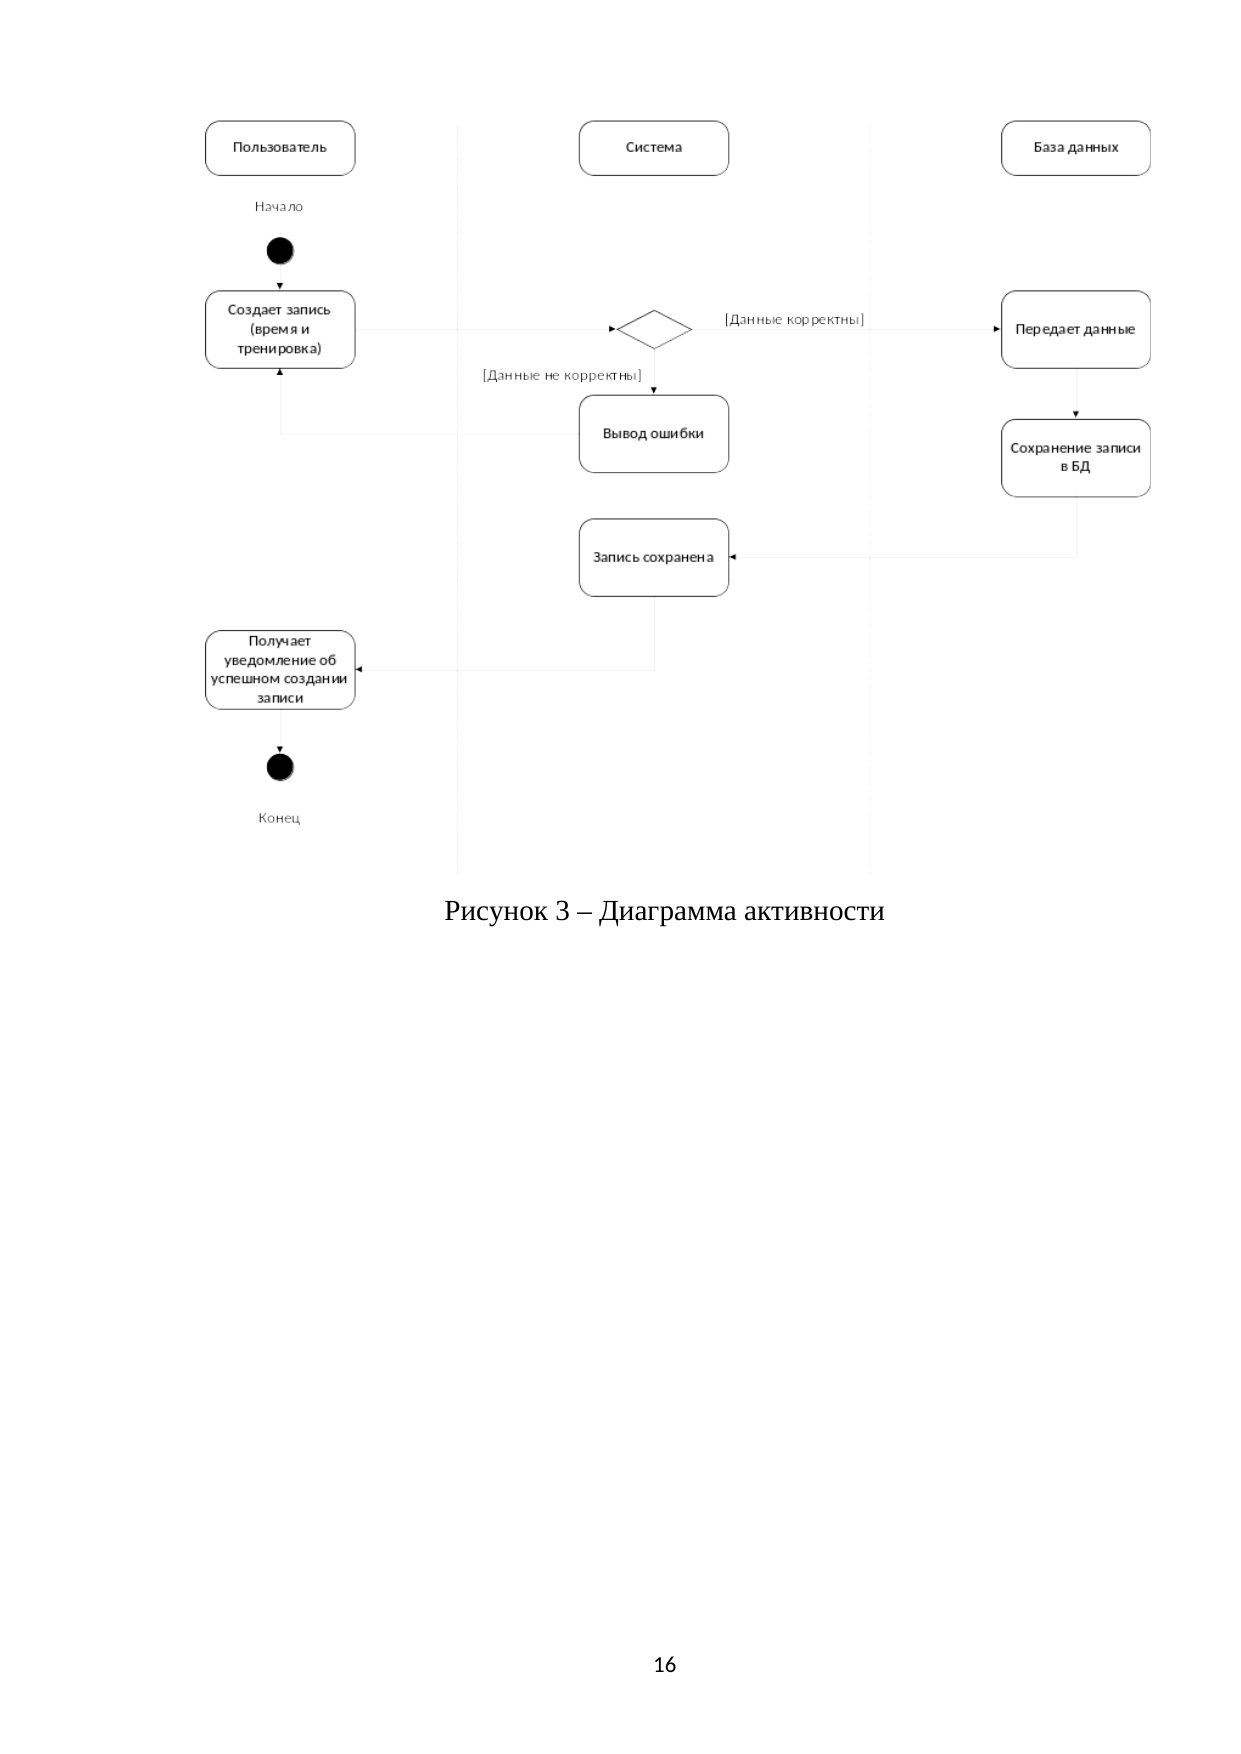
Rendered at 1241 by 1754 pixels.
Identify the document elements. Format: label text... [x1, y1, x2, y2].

text Рисунок 3 – Диаграмма активности [177, 893, 1152, 927]
